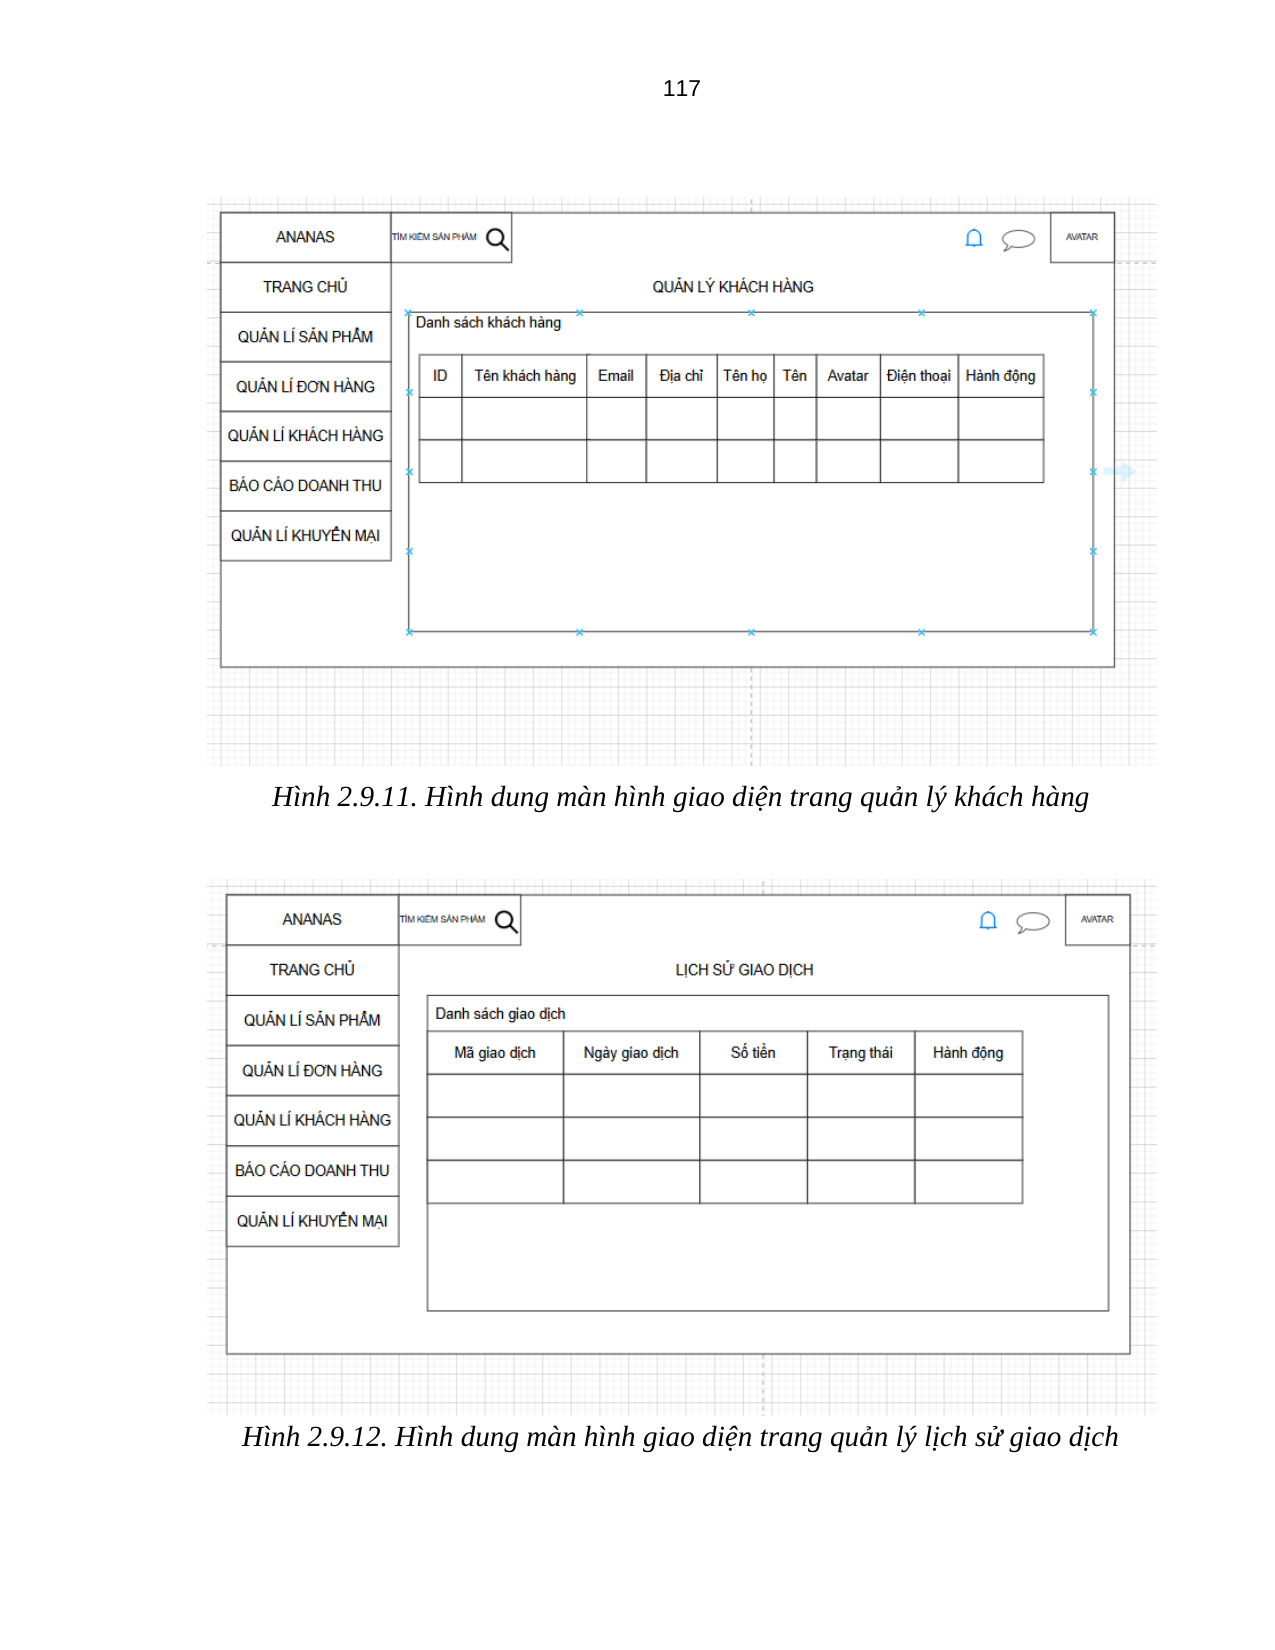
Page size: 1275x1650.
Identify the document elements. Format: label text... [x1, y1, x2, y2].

subtitle Hình 2.9.11. Hình dung màn hình giao diện trang quản lý khách hàng [207, 779, 1157, 813]
picture [206, 879, 1157, 1416]
picture [206, 197, 1157, 766]
subtitle Hình 2.9.12. Hình dung màn hình giao diện trang quản lý lịch sử giao dịch [207, 1419, 1157, 1453]
